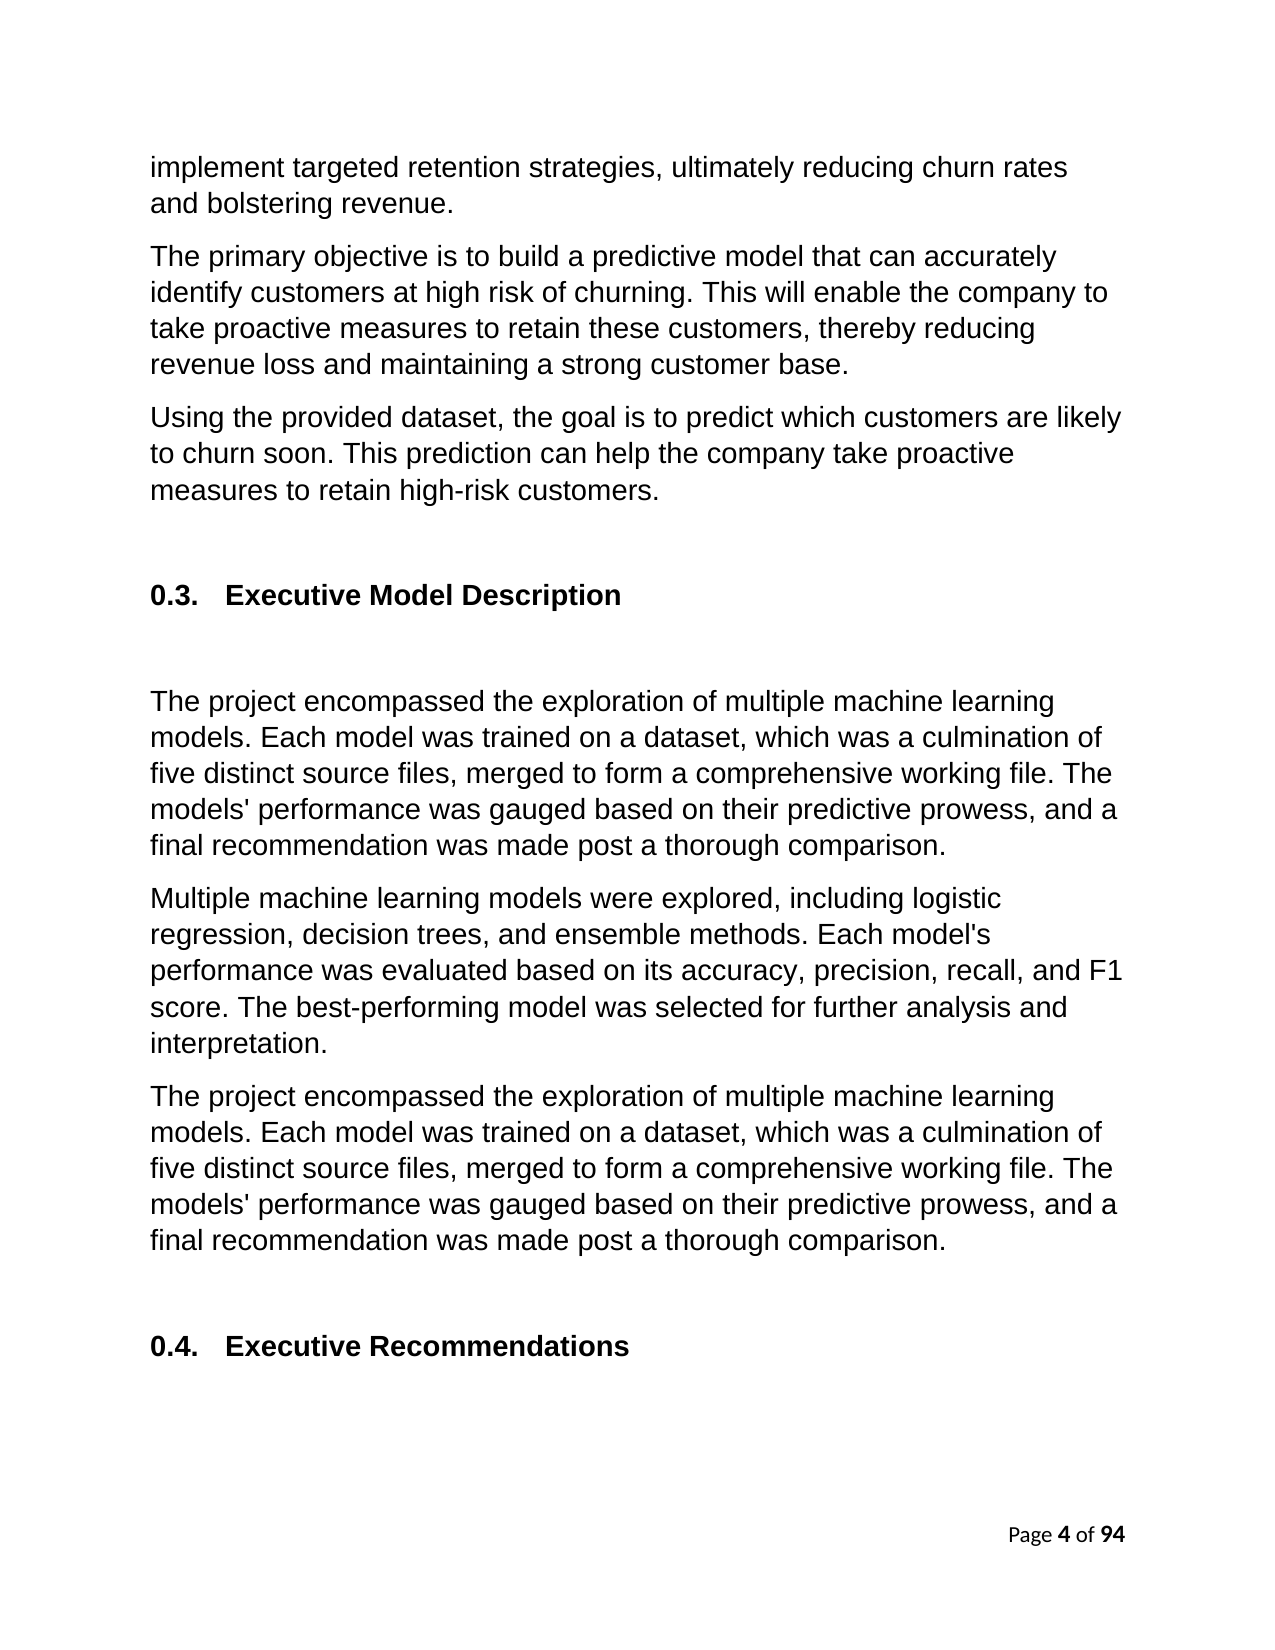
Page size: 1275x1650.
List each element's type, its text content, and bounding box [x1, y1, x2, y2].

text Multiple machine learning models were explored, including logistic regression, decision trees, and ensemble methods. Each model's performance was evaluated based on its accuracy, precision, recall, and F1 score. The best-performing model was selected for further analysis and interpretation. [150, 881, 1125, 1059]
text Using the provided dataset, the goal is to predict which customers are likely to churn soon. This prediction can help the company take proactive measures to retain high-risk customers. [150, 400, 1125, 506]
list Executive Recommendations [150, 1329, 1125, 1362]
text The project encompassed the exploration of multiple machine learning models. Each model was trained on a dataset, which was a culmination of five distinct source files, merged to form a comprehensive working file. The models' performance was gauged based on their predictive prowess, and a final recommendation was made post a thorough comparison. [150, 684, 1125, 862]
list Executive Model Description [150, 578, 1125, 612]
text The project encompassed the exploration of multiple machine learning models. Each model was trained on a dataset, which was a culmination of five distinct source files, merged to form a comprehensive working file. The models' performance was gauged based on their predictive prowess, and a final recommendation was made post a thorough comparison. [150, 1078, 1125, 1257]
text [150, 150, 1125, 220]
text The primary objective is to build a predictive model that can accurately identify customers at high risk of churning. This will enable the company to take proactive measures to retain these customers, thereby reducing revenue loss and maintaining a strong customer base. [150, 239, 1125, 381]
